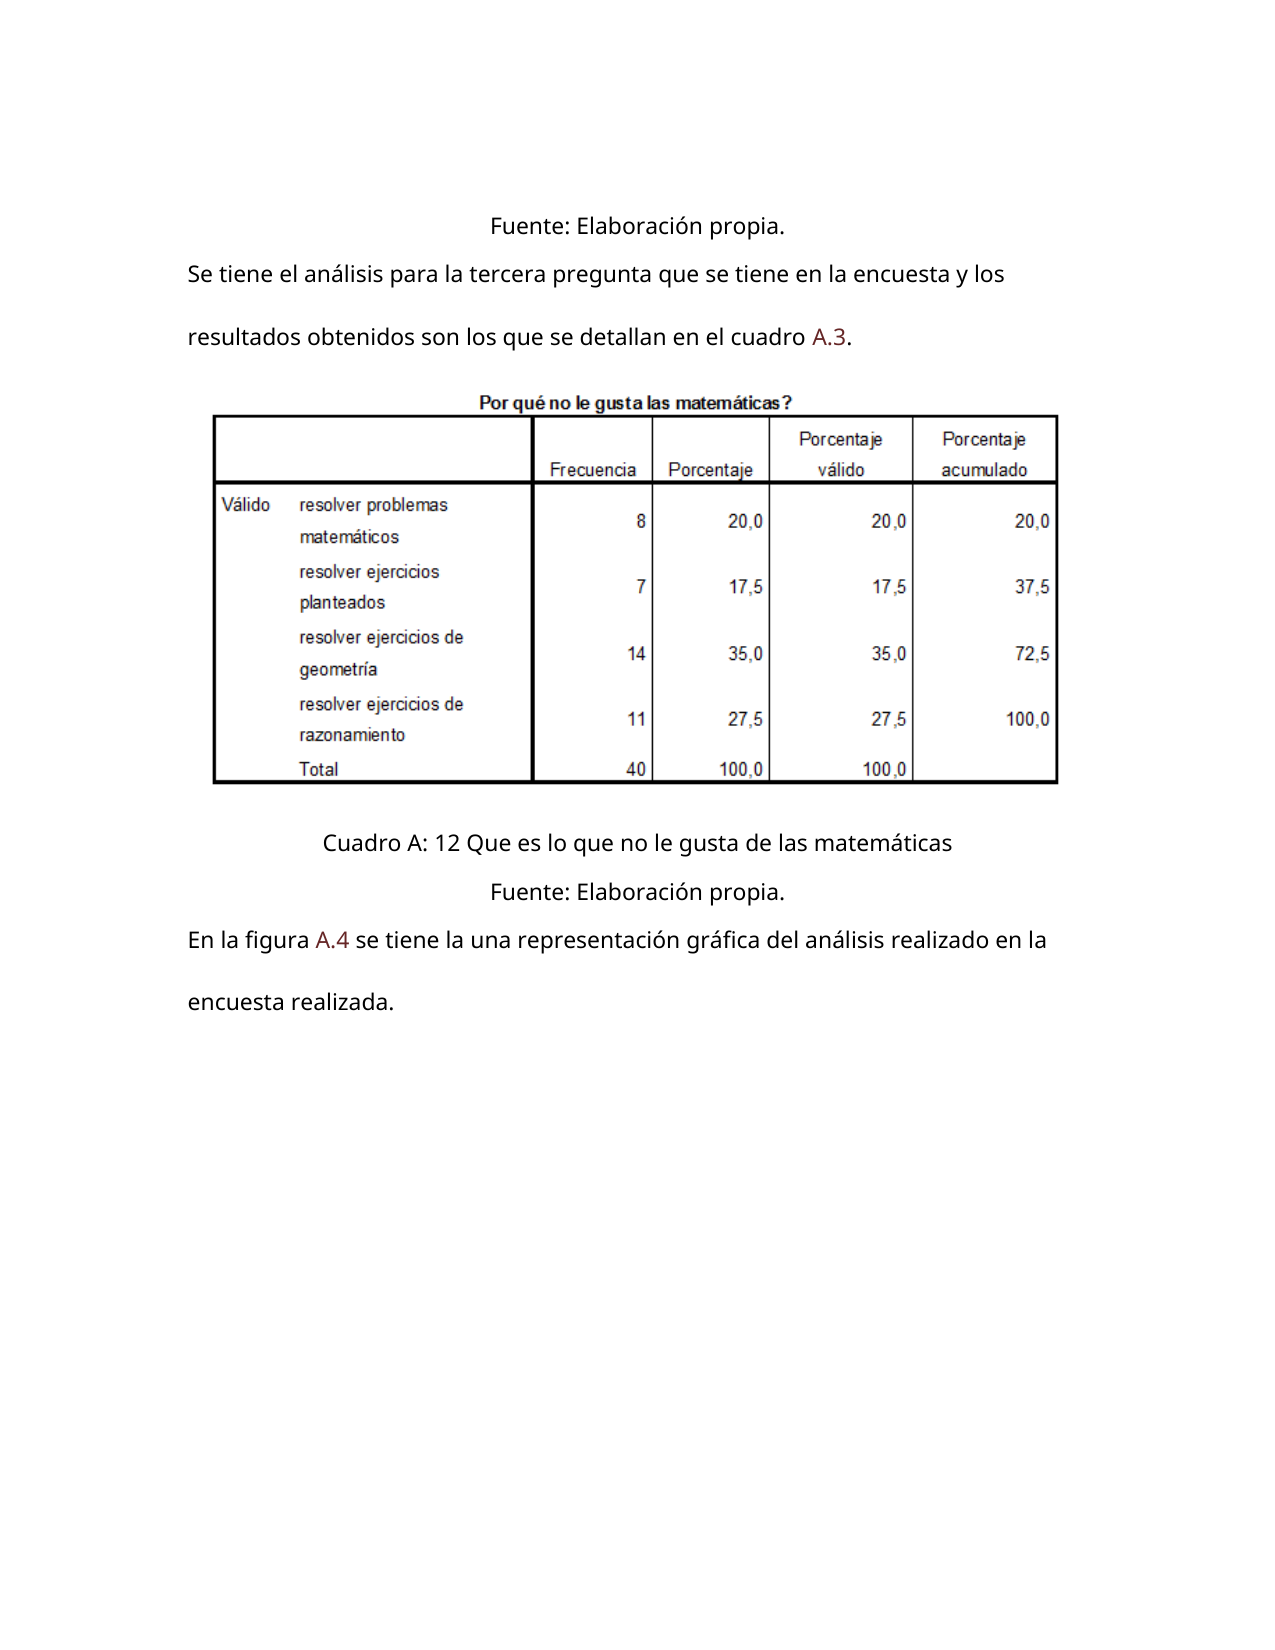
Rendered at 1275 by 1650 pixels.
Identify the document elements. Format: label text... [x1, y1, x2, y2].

text Se tiene el análisis para la tercera pregunta que se tiene en la encuesta y los resultados obtenidos son los que se detallan en el cuadro A.3. [187, 258, 1087, 352]
text Fuente: Elaboración propia. [187, 875, 1087, 907]
text Fuente: Elaboración propia. [187, 210, 1087, 241]
text En la figura A.4 se tiene la una representación gráfica del análisis realizado en la encuesta realizada. [187, 924, 1087, 1018]
